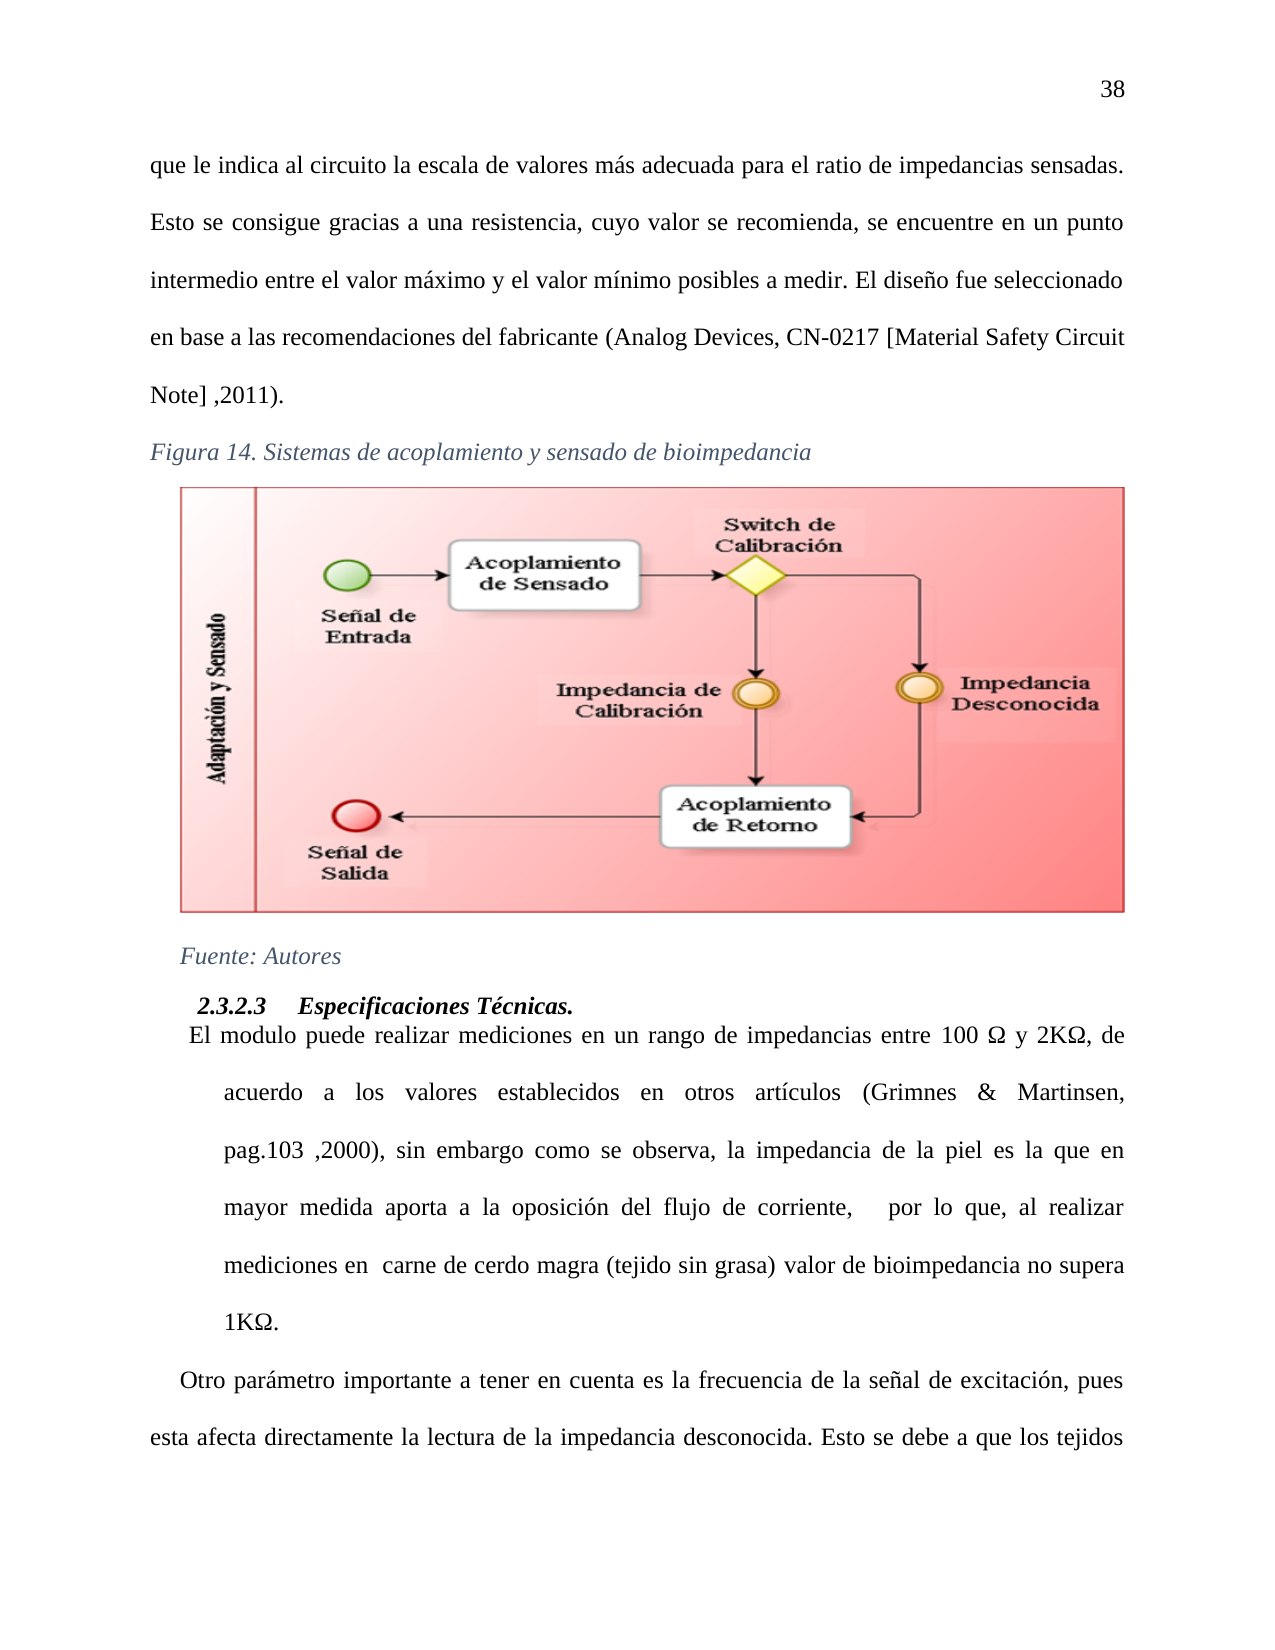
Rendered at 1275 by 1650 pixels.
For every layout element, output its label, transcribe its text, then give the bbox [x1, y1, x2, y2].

text El modulo puede realizar mediciones en un rango de impedancias entre 100 Ω y 2KΩ, de acuerdo a los valores establecidos en otros artículos (Grimnes & Martinsen, pag.103 ,2000), sin embargo como se observa, la impedancia de la piel es la que en mayor medida aporta a la oposición del flujo de corriente, por lo que, al realizar mediciones en carne de cerdo magra (tejido sin grasa) valor de bioimpedancia no supera 1KΩ. [179, 1020, 1125, 1336]
text Figura 14. Sistemas de acoplamiento y sensado de bioimpedancia [150, 437, 1125, 466]
subtitle Especificaciones Técnicas. [150, 991, 1125, 1020]
picture [179, 487, 1125, 913]
text Fuente: Autores [150, 941, 1125, 970]
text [150, 1365, 1125, 1451]
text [150, 150, 1125, 409]
